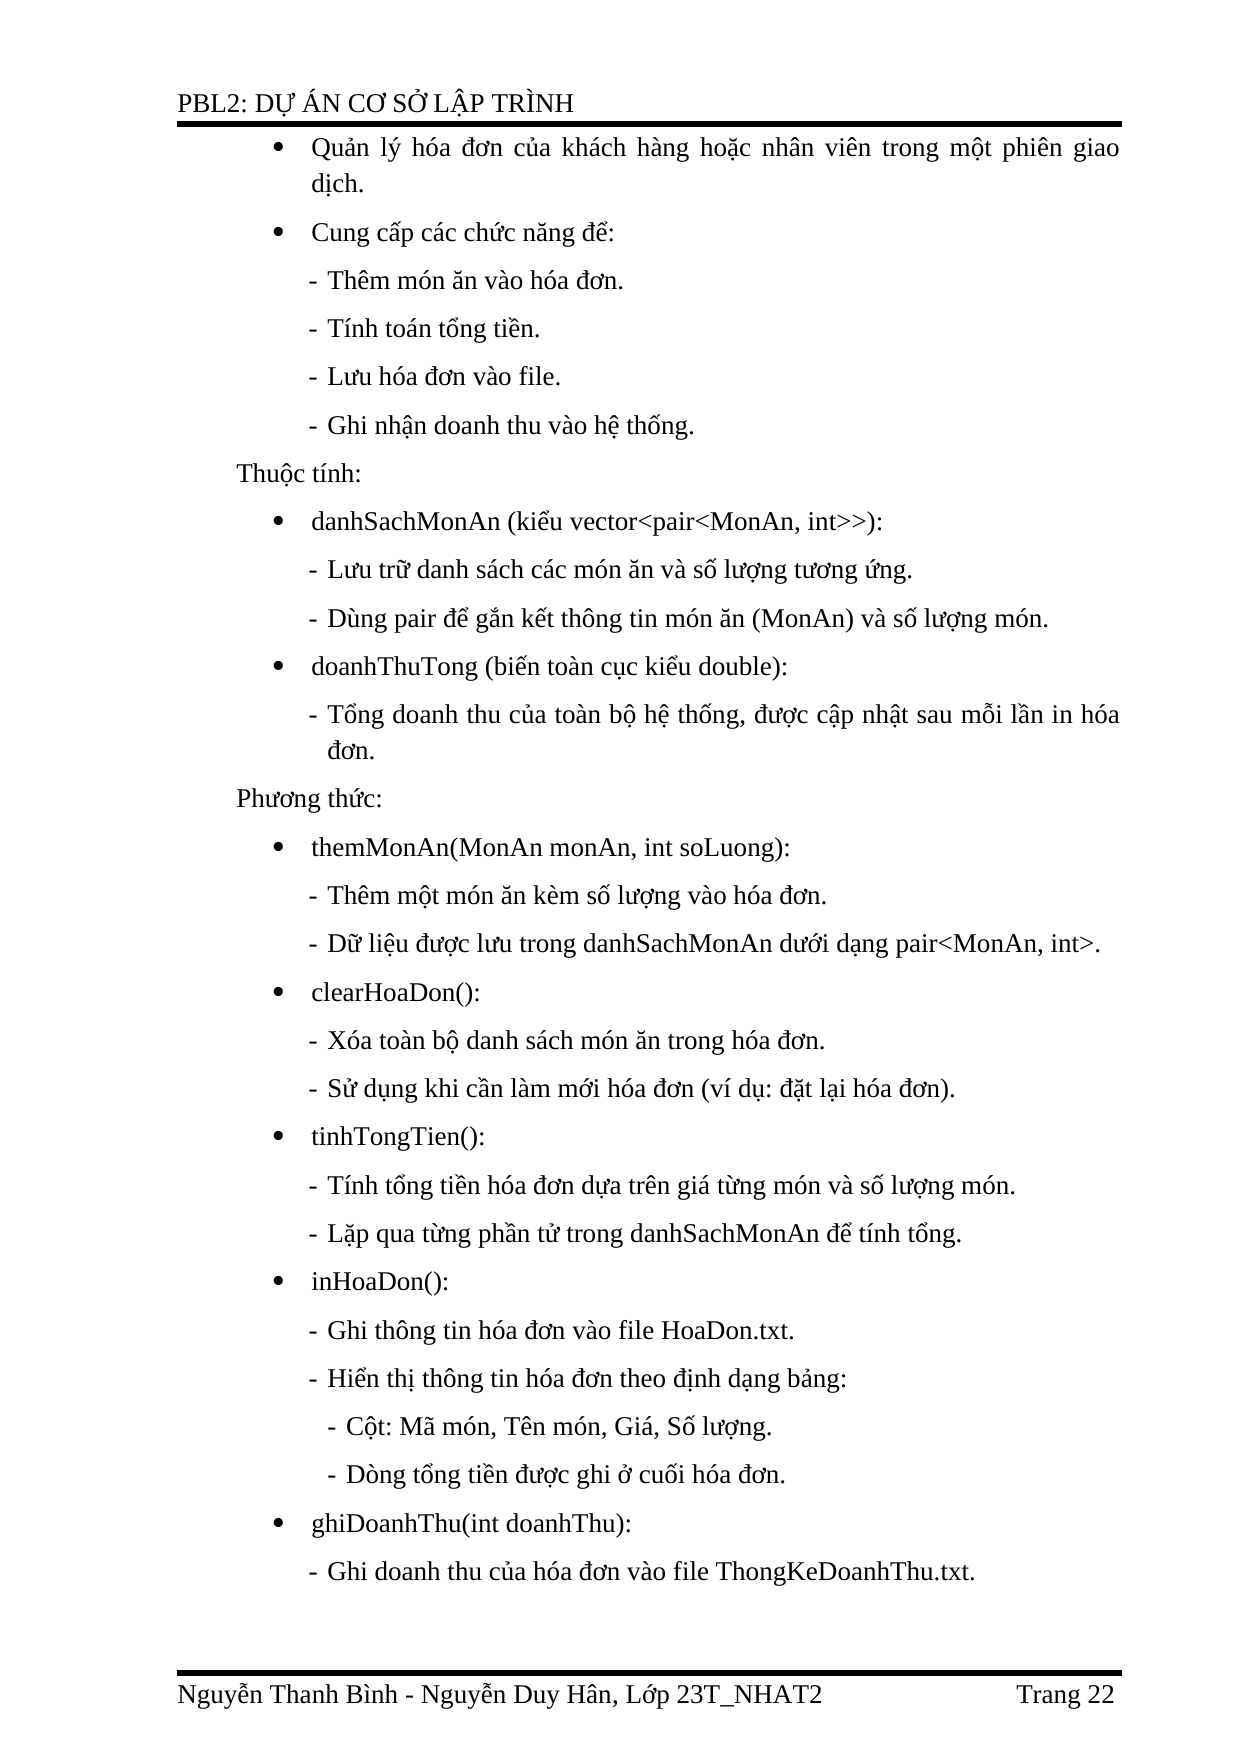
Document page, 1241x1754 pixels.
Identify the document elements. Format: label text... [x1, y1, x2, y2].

list Cung cấp các chức năng để: [273, 216, 1122, 247]
list Cột: Mã món, Tên món, Giá, Số lượng. [327, 1410, 1122, 1441]
list doanhThuTong (biến toàn cục kiểu double): [273, 650, 1122, 681]
list Thêm một món ăn kèm số lượng vào hóa đơn. [308, 879, 1122, 910]
list Dữ liệu được lưu trong danhSachMonAn dưới dạng pair<MonAn, int>. [308, 927, 1122, 958]
list clearHoaDon(): [273, 976, 1122, 1007]
list Tổng doanh thu của toàn bộ hệ thống, được cập nhật sau mỗi lần in hóa đơn. [308, 698, 1122, 765]
text Thuộc tính: [177, 457, 1122, 488]
list Sử dụng khi cần làm mới hóa đơn (ví dụ: đặt lại hóa đơn). [308, 1072, 1122, 1103]
list Ghi thông tin hóa đơn vào file HoaDon.txt. [308, 1314, 1122, 1345]
list Xóa toàn bộ danh sách món ăn trong hóa đơn. [308, 1024, 1122, 1055]
list Hiển thị thông tin hóa đơn theo định dạng bảng: [308, 1362, 1122, 1393]
list Dòng tổng tiền được ghi ở cuối hóa đơn. [327, 1458, 1122, 1490]
list inHoaDon(): [273, 1265, 1122, 1297]
list Lặp qua từng phần tử trong danhSachMonAn để tính tổng. [308, 1217, 1122, 1248]
list Lưu hóa đơn vào file. [308, 361, 1122, 392]
list Dùng pair để gắn kết thông tin món ăn (MonAn) và số lượng món. [308, 602, 1122, 633]
list themMonAn(MonAn monAn, int soLuong): [273, 831, 1122, 862]
list Ghi doanh thu của hóa đơn vào file ThongKeDoanhThu.txt. [308, 1555, 1122, 1586]
list Tính toán tổng tiền. [308, 312, 1122, 343]
list Thêm món ăn vào hóa đơn. [308, 264, 1122, 295]
list ghiDoanhThu(int doanhThu): [273, 1507, 1122, 1538]
text Phương thức: [177, 782, 1122, 814]
list Ghi nhận doanh thu vào hệ thống. [308, 409, 1122, 440]
list danhSachMonAn (kiểu vector<pair<MonAn, int>>): [273, 505, 1122, 536]
list tinhTongTien(): [273, 1121, 1122, 1152]
list Tính tổng tiền hóa đơn dựa trên giá từng món và số lượng món. [308, 1169, 1122, 1200]
list Quản lý hóa đơn của khách hàng hoặc nhân viên trong một phiên giao dịch. [273, 132, 1122, 198]
list Lưu trữ danh sách các món ăn và số lượng tương ứng. [308, 554, 1122, 585]
